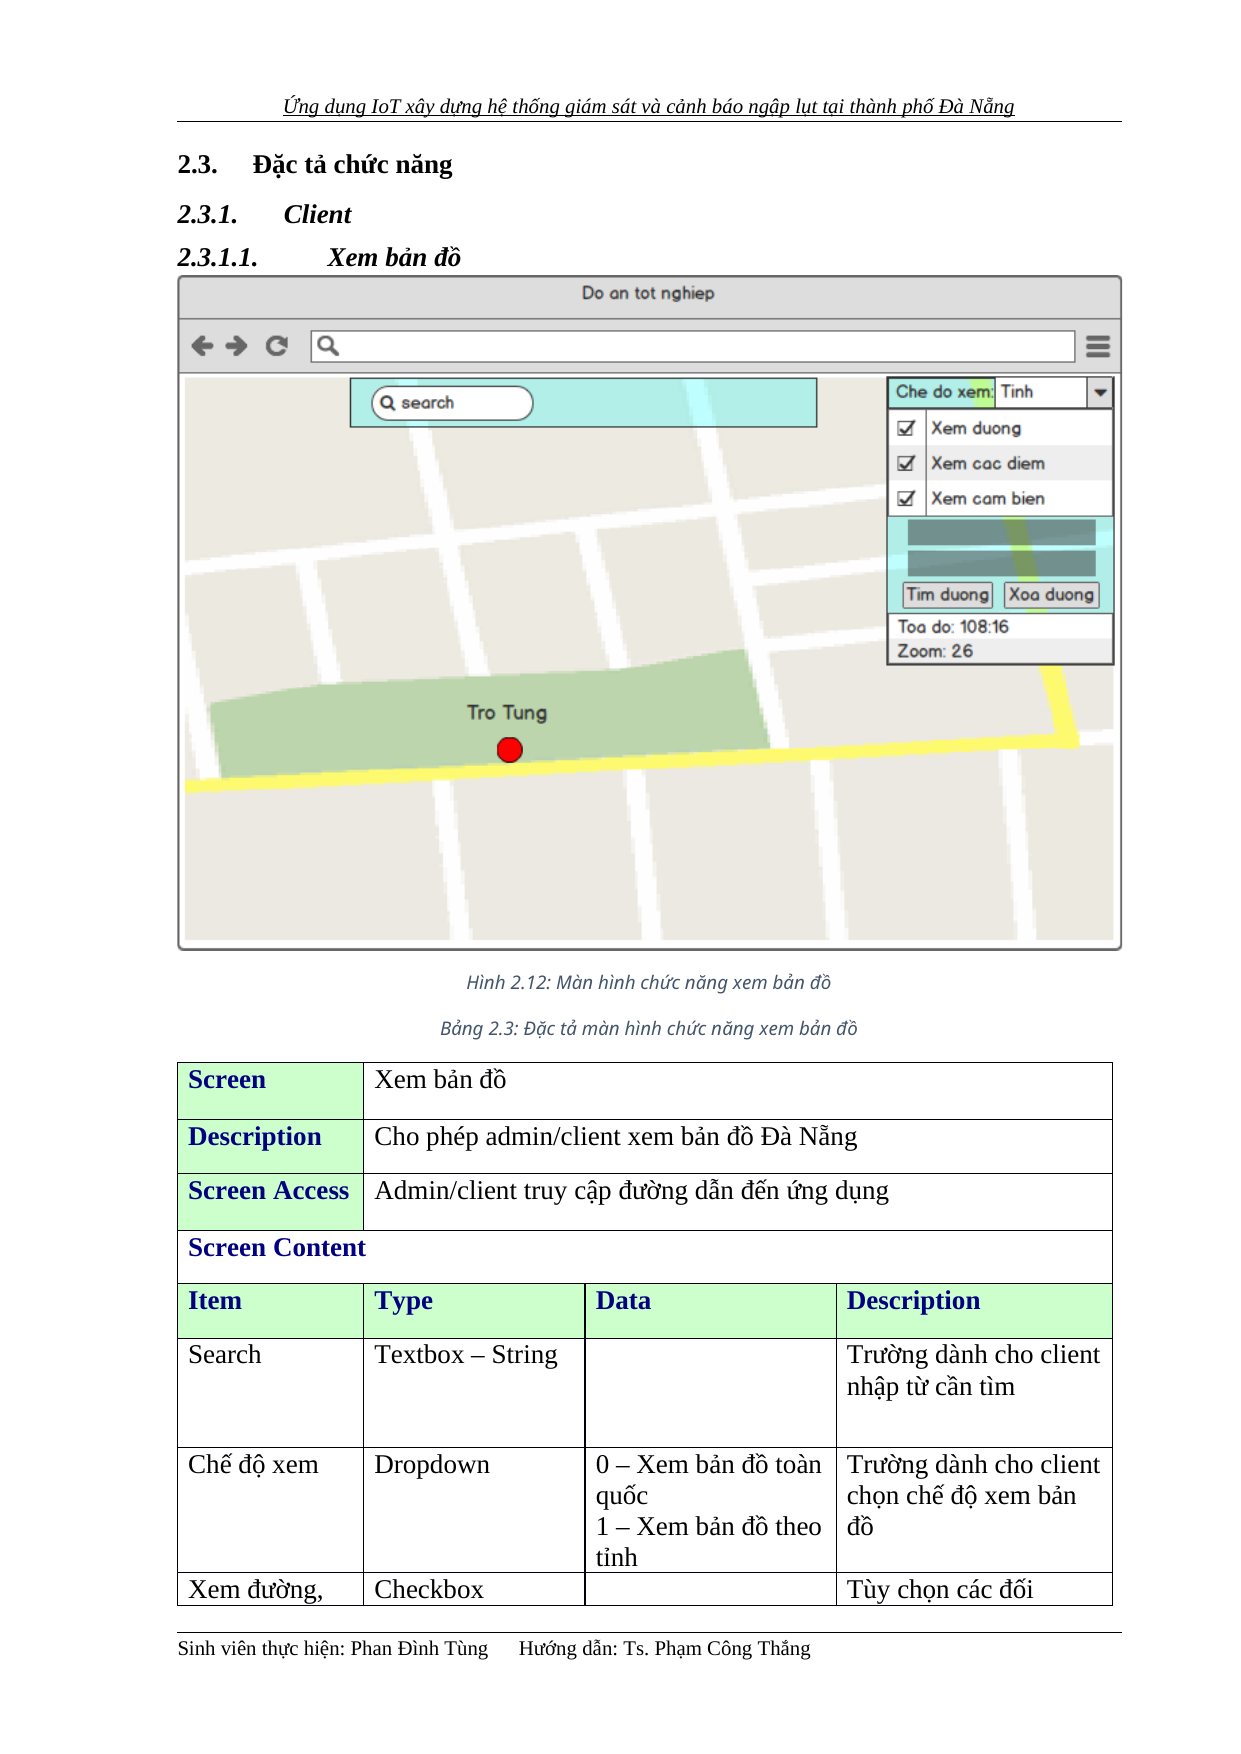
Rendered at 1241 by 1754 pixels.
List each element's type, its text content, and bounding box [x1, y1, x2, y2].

table_cell Dropdown [364, 1448, 584, 1572]
subtitle 2.3.1.1. Xem bản đồ [177, 242, 1122, 273]
table_cell Screen Content [178, 1231, 1112, 1283]
table_cell 0 – Xem bản đồ toàn quốc 1 – Xem bản đồ theo tỉnh [586, 1448, 836, 1572]
table_cell Type [364, 1284, 584, 1338]
table_cell Item [178, 1284, 363, 1338]
table_cell Cho phép admin/client xem bản đồ Đà Nẵng [364, 1120, 1112, 1173]
table_cell Description [178, 1120, 363, 1173]
table_cell Description [837, 1284, 1112, 1338]
table_cell Trường dành cho client chọn chế độ xem bản đồ [837, 1448, 1112, 1572]
table_cell Checkbox [364, 1573, 584, 1605]
table_header Xem bản đồ [364, 1063, 1112, 1119]
table_cell Trường dành cho client nhập từ cần tìm [837, 1339, 1112, 1447]
table_cell Admin/client truy cập đường dẫn đến ứng dụng [364, 1174, 1112, 1230]
table_cell Search [178, 1339, 363, 1447]
picture [177, 275, 1123, 951]
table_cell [837, 1573, 1112, 1605]
table_cell [586, 1339, 836, 1447]
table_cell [178, 1573, 363, 1605]
table_header Screen [178, 1063, 363, 1119]
table_cell [586, 1573, 836, 1605]
table_cell Data [586, 1284, 836, 1338]
table_cell Screen Access [178, 1174, 363, 1230]
subtitle 2.3. Đặc tả chức năng [177, 148, 1122, 179]
table_cell Textbox – String [364, 1339, 584, 1447]
table_cell Chế độ xem [178, 1448, 363, 1572]
subtitle 2.3.1. Client [177, 198, 1122, 229]
